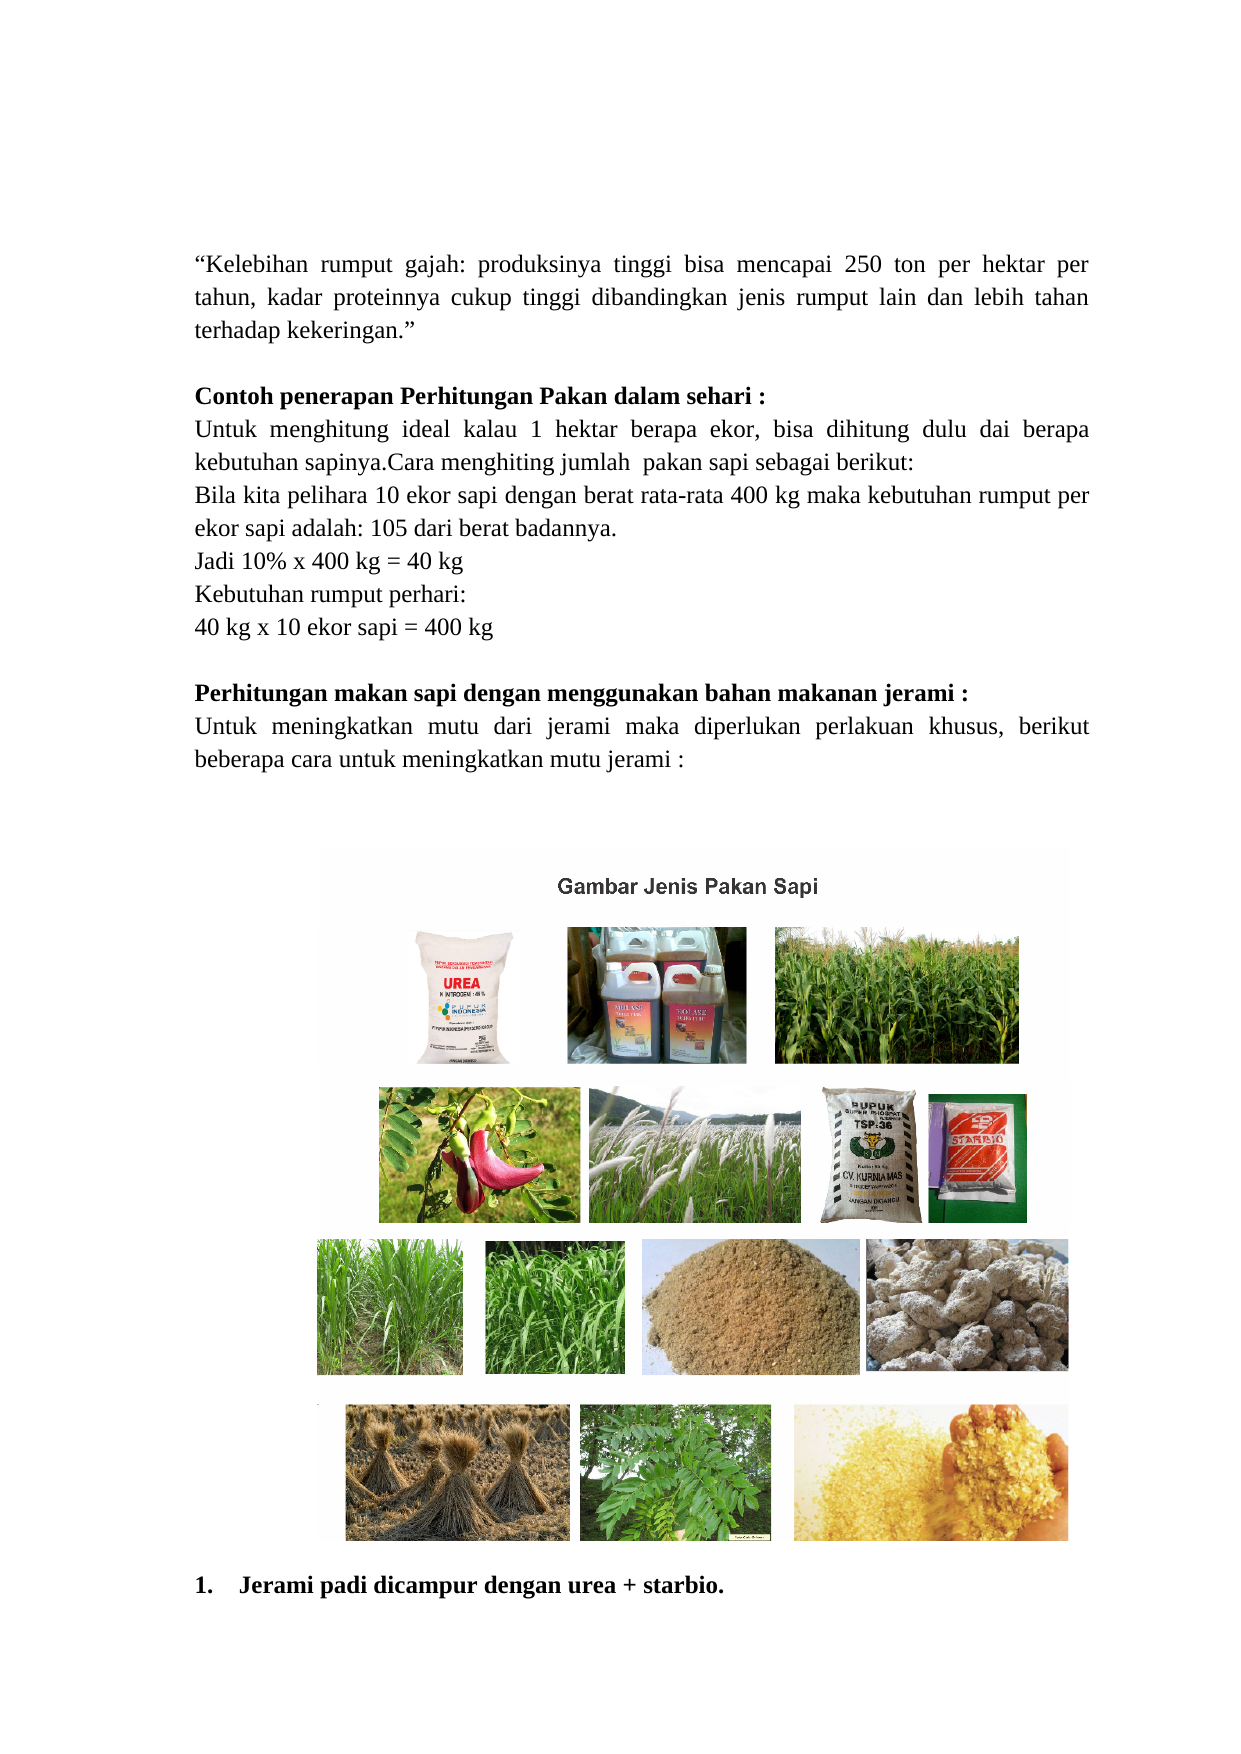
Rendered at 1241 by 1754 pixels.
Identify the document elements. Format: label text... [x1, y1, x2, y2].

text Kebutuhan rumput perhari: [194, 579, 1090, 608]
text Bila kita pelihara 10 ekor sapi dengan berat rata-rata 400 kg maka kebutuhan rumput per ekor sapi adalah: 105 dari berat badannya. [194, 480, 1090, 542]
text Untuk meningkatkan mutu dari jerami maka diperlukan perlakuan khusus, berikut beberapa cara untuk meningkatkan mutu jerami : [194, 711, 1090, 773]
text “Kelebihan rumput gajah: produksinya tinggi bisa mencapai 250 ton per hektar per tahun, kadar proteinnya cukup tinggi dibandingkan jenis rumput lain dan lebih tahan terhadap kekeringan.” [194, 249, 1090, 344]
list Jerami padi dicampur dengan urea + starbio. [194, 1570, 1090, 1599]
text Jadi 10% x 400 kg = 40 kg [194, 546, 1090, 575]
text Perhitungan makan sapi dengan menggunakan bahan makanan jerami : [194, 678, 1090, 707]
text Contoh penerapan Perhitungan Pakan dalam sehari : [194, 381, 1090, 410]
picture [317, 848, 1072, 1541]
text Untuk menghitung ideal kalau 1 hektar berapa ekor, bisa dihitung dulu dai berapa kebutuhan sapinya.Cara menghiting jumlah pakan sapi sebagai berikut: [194, 414, 1090, 476]
text 40 kg x 10 ekor sapi = 400 kg [194, 612, 1090, 641]
